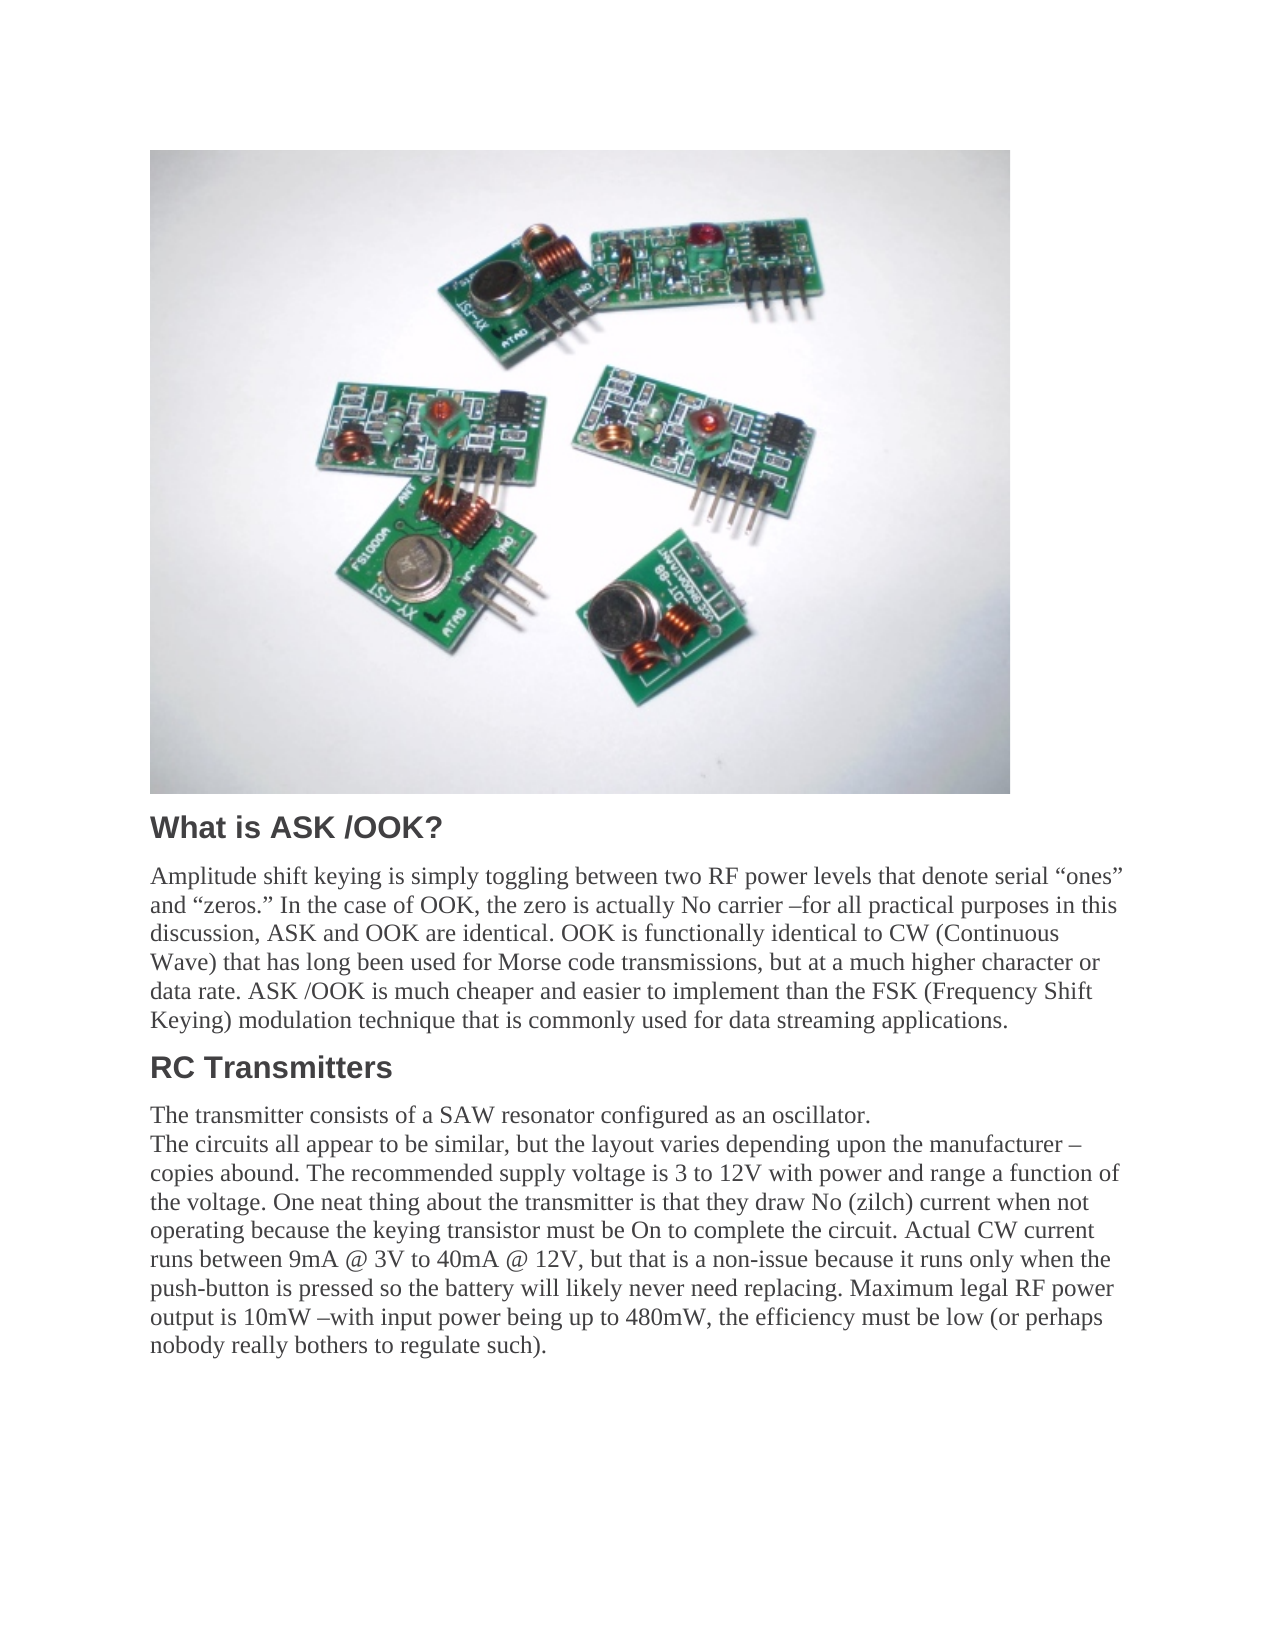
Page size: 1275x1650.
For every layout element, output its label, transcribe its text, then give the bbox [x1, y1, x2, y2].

text RC Transmitters [150, 1049, 1125, 1085]
text What is ASK /OOK? [150, 809, 1125, 845]
picture [150, 150, 1011, 794]
text Amplitude shift keying is simply toggling between two RF power levels that denote serial “ones” and “zeros.” In the case of OOK, the zero is actually No carrier –for all practical purposes in this discussion, ASK and OOK are identical. OOK is functionally identical to CW (Continuous Wave) that has long been used for Morse code transmissions, but at a much higher character or data rate. ASK /OOK is much cheaper and easier to implement than the FSK (Frequency Shift Keying) modulation technique that is commonly used for data streaming applications. [150, 861, 1125, 1033]
text The transmitter consists of a SAW resonator configured as an oscillator. The circuits all appear to be similar, but the layout varies depending upon the manufacturer –copies abound. The recommended supply voltage is 3 to 12V with power and range a function of the voltage. One neat thing about the transmitter is that they draw No (zilch) current when not operating because the keying transistor must be On to complete the circuit. Actual CW current runs between 9mA @ 3V to 40mA @ 12V, but that is a non-issue because it runs only when the push-button is pressed so the battery will likely never need replacing. Maximum legal RF power output is 10mW –with input power being up to 480mW, the efficiency must be low (or perhaps nobody really bothers to regulate such). [150, 1101, 1125, 1359]
